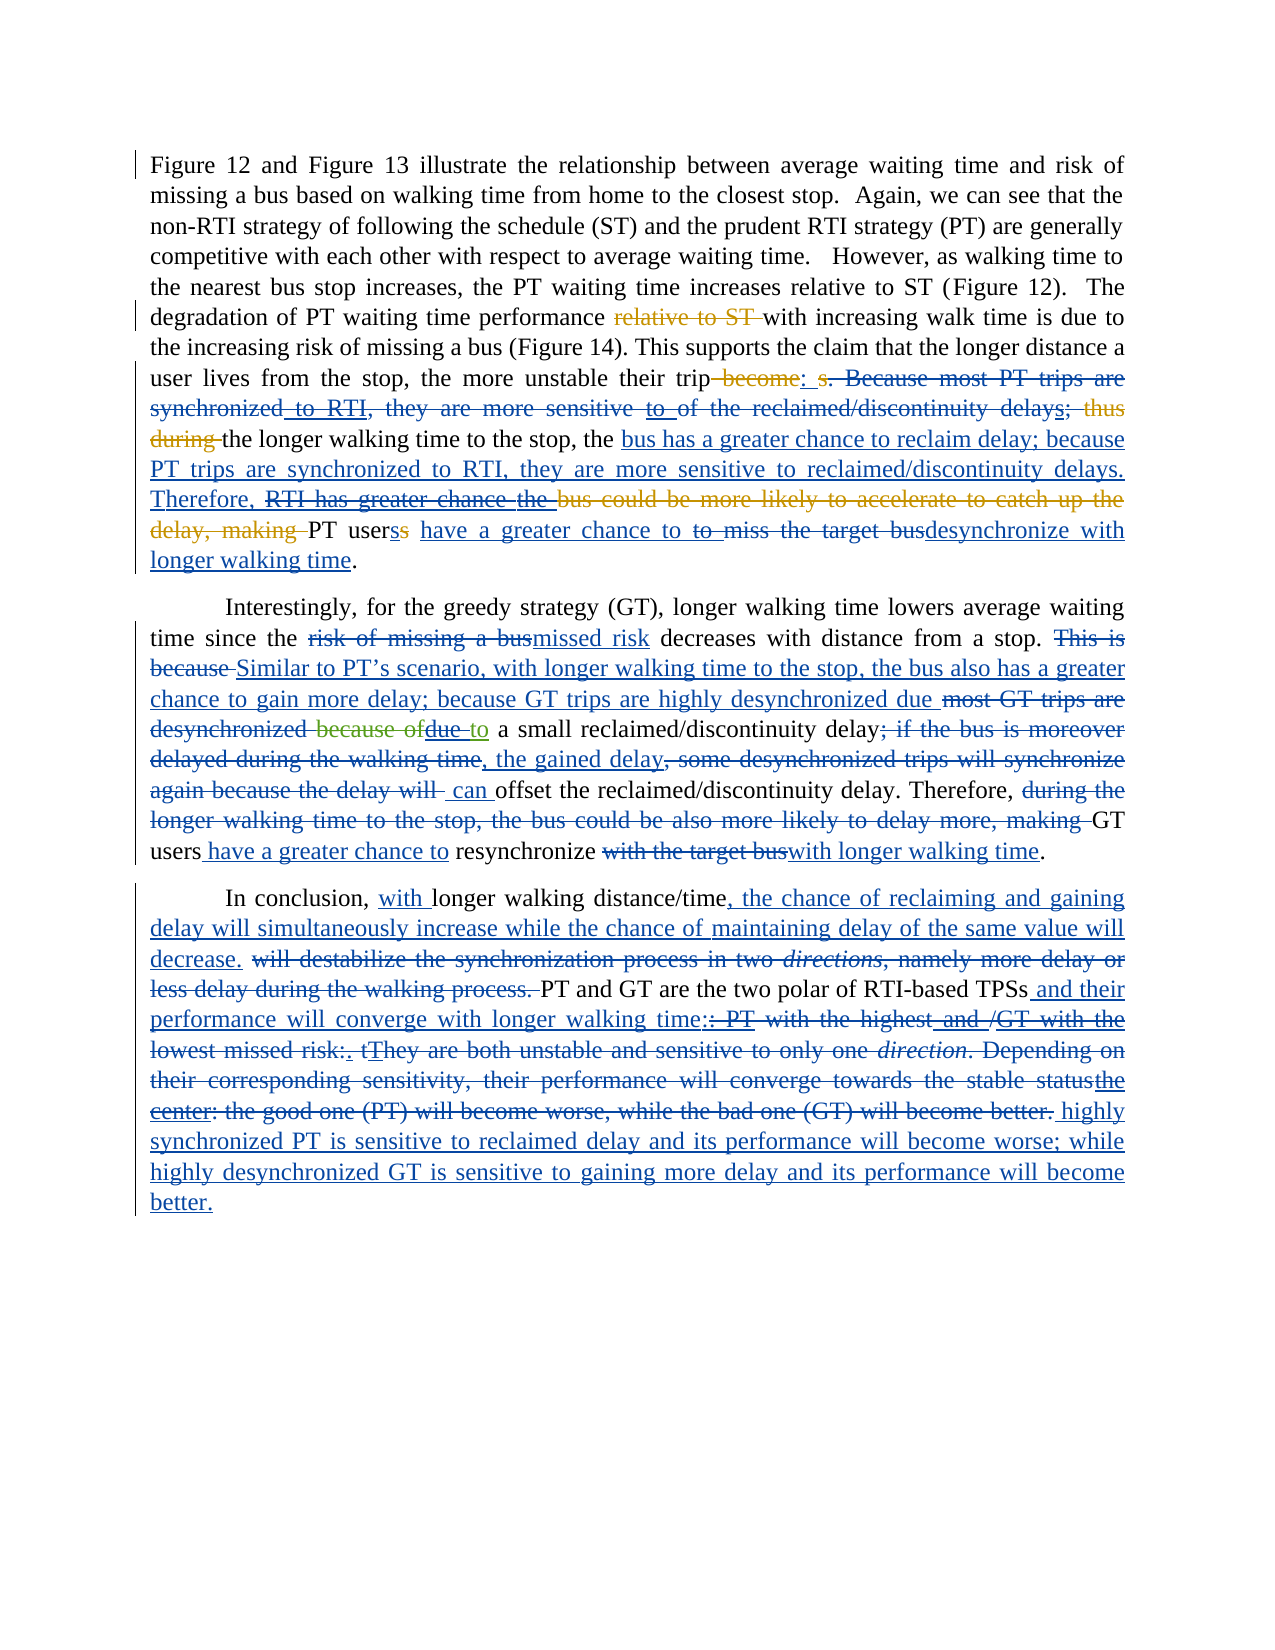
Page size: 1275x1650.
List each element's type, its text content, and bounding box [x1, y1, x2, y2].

text Interestingly, for the greedy strategy (GT), longer walking time lowers average waiting time since the decreases with distance from a stop. a small reclaimed/discontinuity delayoffset the reclaimed/discontinuity delay. Therefore, GT users resynchronize . [150, 592, 1125, 864]
text Figure 12 and Figure 13 illustrate the relationship between average waiting time and risk of missing a bus based on walking time from home to the closest stop. Again, we can see that the non-RTI strategy of following the schedule (ST) and the prudent RTI strategy (PT) are generally competitive with each other with respect to average waiting time. However, as walking time to the nearest bus stop increases, the PT waiting time increases relative to ST (Figure 12). The degradation of PT waiting time performance with increasing walk time is due to the increasing risk of missing a bus (Figure 13). This supports the claim that the longer distance a user lives from the stop, the more unstable their tripthe longer walking time to the stop, the PT user . [150, 481, 1125, 574]
text Figure 12 and Figure 13 illustrate the relationship between average waiting time and risk of missing a bus based on walking time from home to the closest stop. Again, we can see that the non-RTI strategy of following the schedule (ST) and the prudent RTI strategy (PT) are generally competitive with each other with respect to average waiting time. However, as walking time to the nearest bus stop increases, the PT waiting time increases relative to ST (Figure 12). The degradation of PT waiting time performance with increasing walk time is due to the increasing risk of missing a bus (Figure 13). This supports the claim that the longer distance a user lives from the stop, the more unstable their tripthe longer walking time to the stop, the PT user . [150, 150, 1125, 409]
text In conclusion, longer walking distance/time PT and GT are the two polar of RTI-based TPSs [150, 1052, 1125, 1081]
text In conclusion, longer walking distance/time PT and GT are the two polar of RTI-based TPSs [150, 1183, 1125, 1216]
text In conclusion, longer walking distance/time PT and GT are the two polar of RTI-based TPSs [150, 883, 1125, 938]
text In conclusion, longer walking distance/time PT and GT are the two polar of RTI-based TPSs [150, 1082, 1125, 1151]
text In conclusion, longer walking distance/time PT and GT are the two polar of RTI-based TPSs [150, 939, 1125, 1051]
text In conclusion, longer walking distance/time PT and GT are the two polar of RTI-based TPSs [150, 1153, 1125, 1182]
text Figure 12 and Figure 13 illustrate the relationship between average waiting time and risk of missing a bus based on walking time from home to the closest stop. Again, we can see that the non-RTI strategy of following the schedule (ST) and the prudent RTI strategy (PT) are generally competitive with each other with respect to average waiting time. However, as walking time to the nearest bus stop increases, the PT waiting time increases relative to ST (Figure 12). The degradation of PT waiting time performance with increasing walk time is due to the increasing risk of missing a bus (Figure 13). This supports the claim that the longer distance a user lives from the stop, the more unstable their tripthe longer walking time to the stop, the PT user . [150, 410, 1125, 479]
